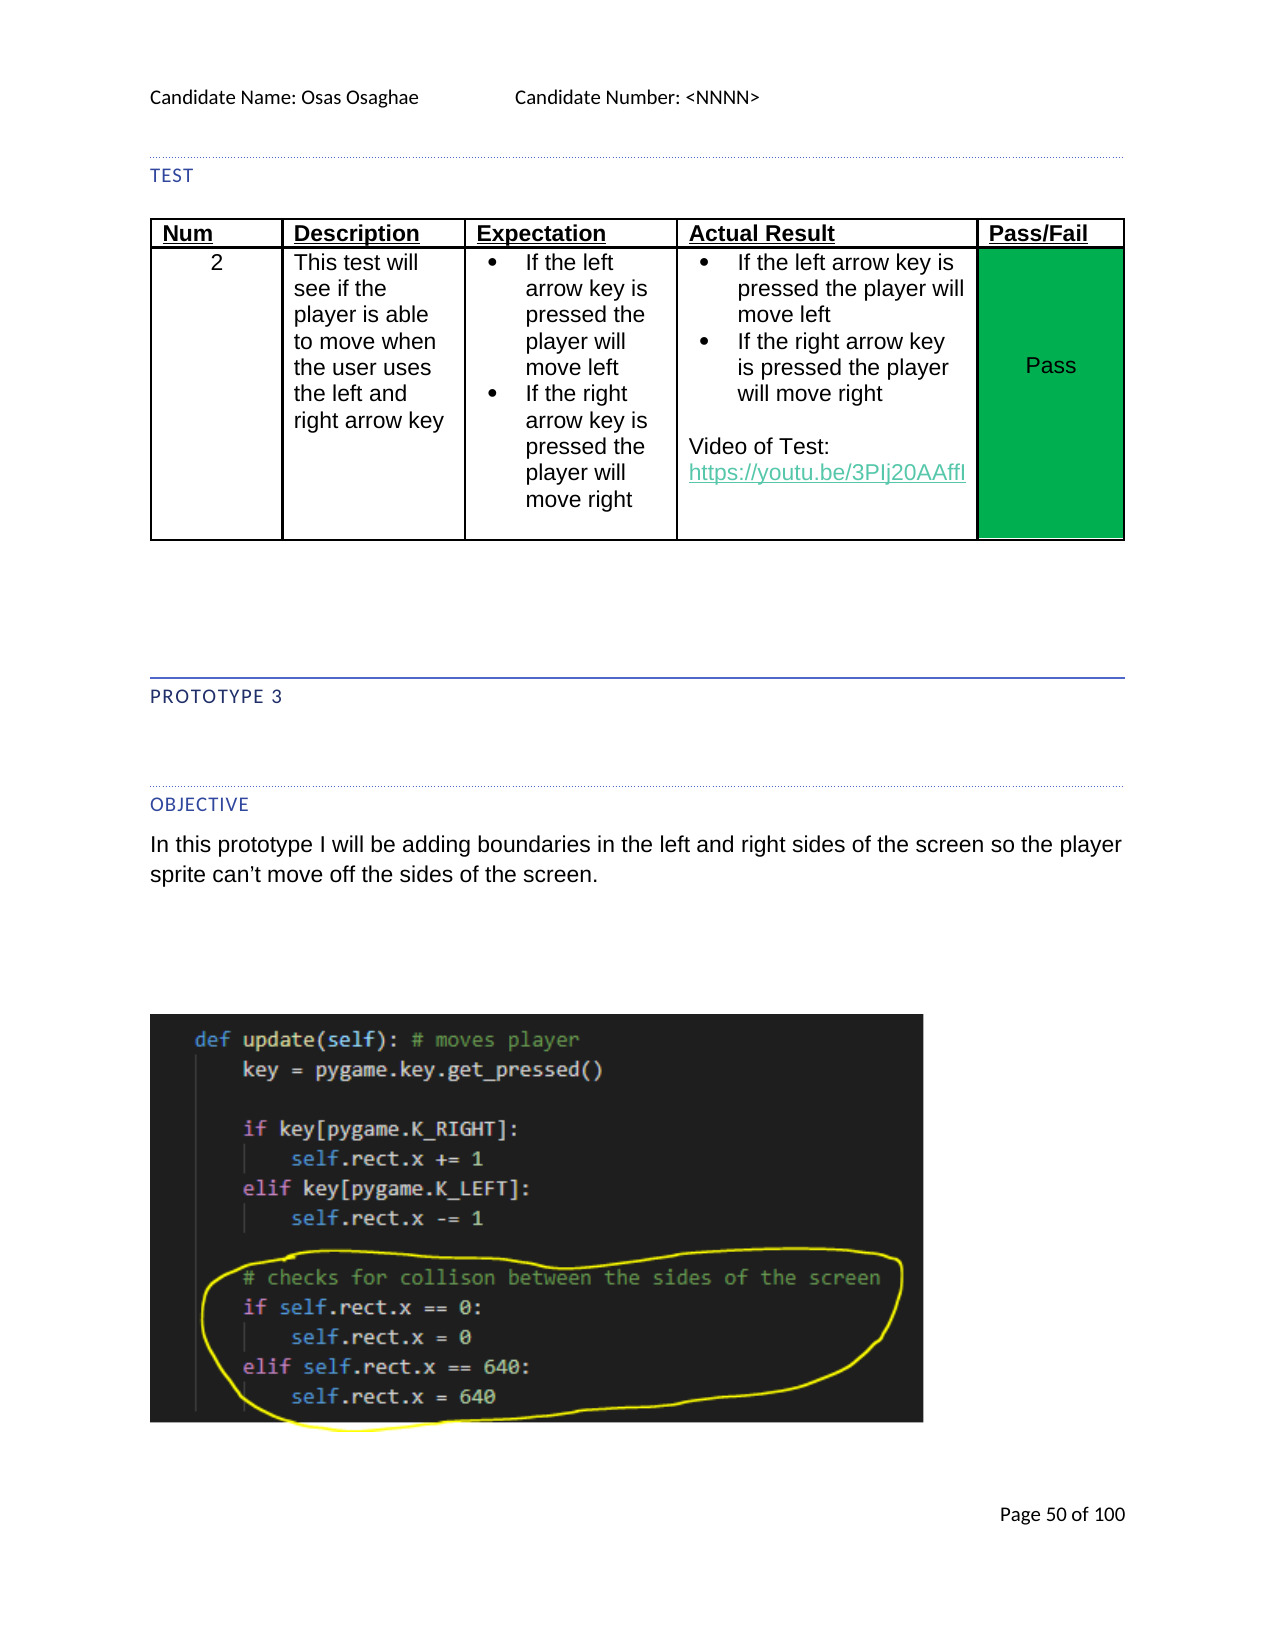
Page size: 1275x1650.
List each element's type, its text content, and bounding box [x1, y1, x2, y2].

subtitle Test [150, 157, 1125, 188]
picture [150, 1014, 924, 1432]
table_header Num [152, 220, 281, 246]
table_header Pass/Fail [979, 220, 1123, 246]
text In this prototype I will be adding boundaries in the left and right sides of the screen so the player sprite can’t move off the sides of the screen. [150, 831, 1125, 887]
table_cell If the left arrow key is pressed the player will move left If the right arrow key is pressed the player will move right Video of Test: https://youtu.be/3PIj20AAffI [678, 249, 976, 538]
subtitle Objective [150, 786, 1125, 817]
table_header Actual Result [678, 220, 976, 246]
table_cell 2 [152, 249, 281, 538]
table_cell If the left arrow key is pressed the player will move left If the right arrow key is pressed the player will move right [466, 249, 676, 538]
table_header Expectation [466, 220, 676, 246]
table_cell This test will see if the player is able to move when the user uses the left and right arrow key [284, 249, 464, 538]
subtitle Prototype 3 [150, 679, 1125, 708]
table_cell Pass [979, 249, 1123, 538]
table_header Description [284, 220, 464, 246]
